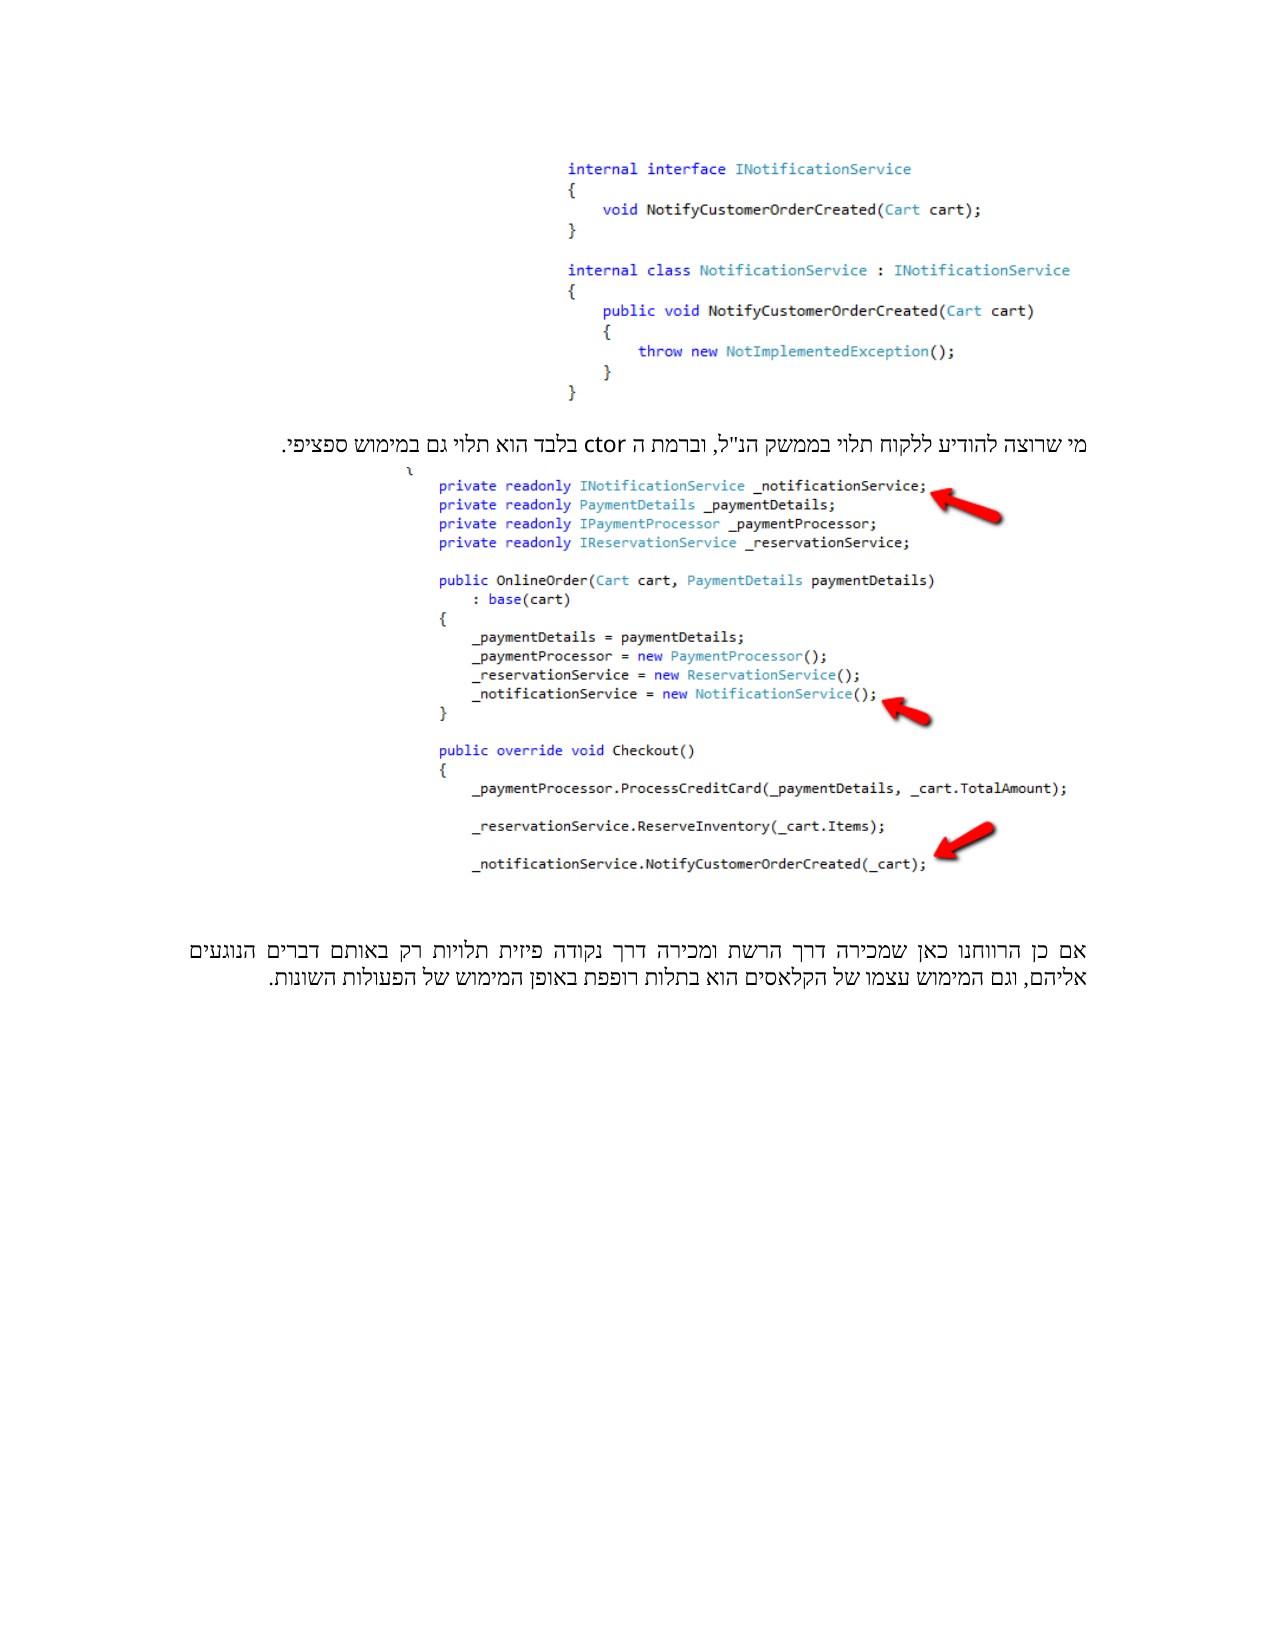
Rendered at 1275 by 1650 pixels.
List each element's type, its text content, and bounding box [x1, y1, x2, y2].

text מי שרוצה להודיע ללקוח תלוי בממשק הנ"ל, וברמת ה ctor בלבד הוא תלוי גם במימוש ספציפי. [187, 428, 1087, 459]
picture [381, 467, 1088, 890]
picture [536, 150, 1088, 421]
text אם כן הרווחנו כאן שמכירה דרך הרשת ומכירה דרך נקודה פיזית תלויות רק באותם דברים הנוגעים אליהם, וגם המימוש עצמו של הקלאסים הוא בתלות רופפת באופן המימוש של הפעולות השונות. [187, 937, 1087, 991]
